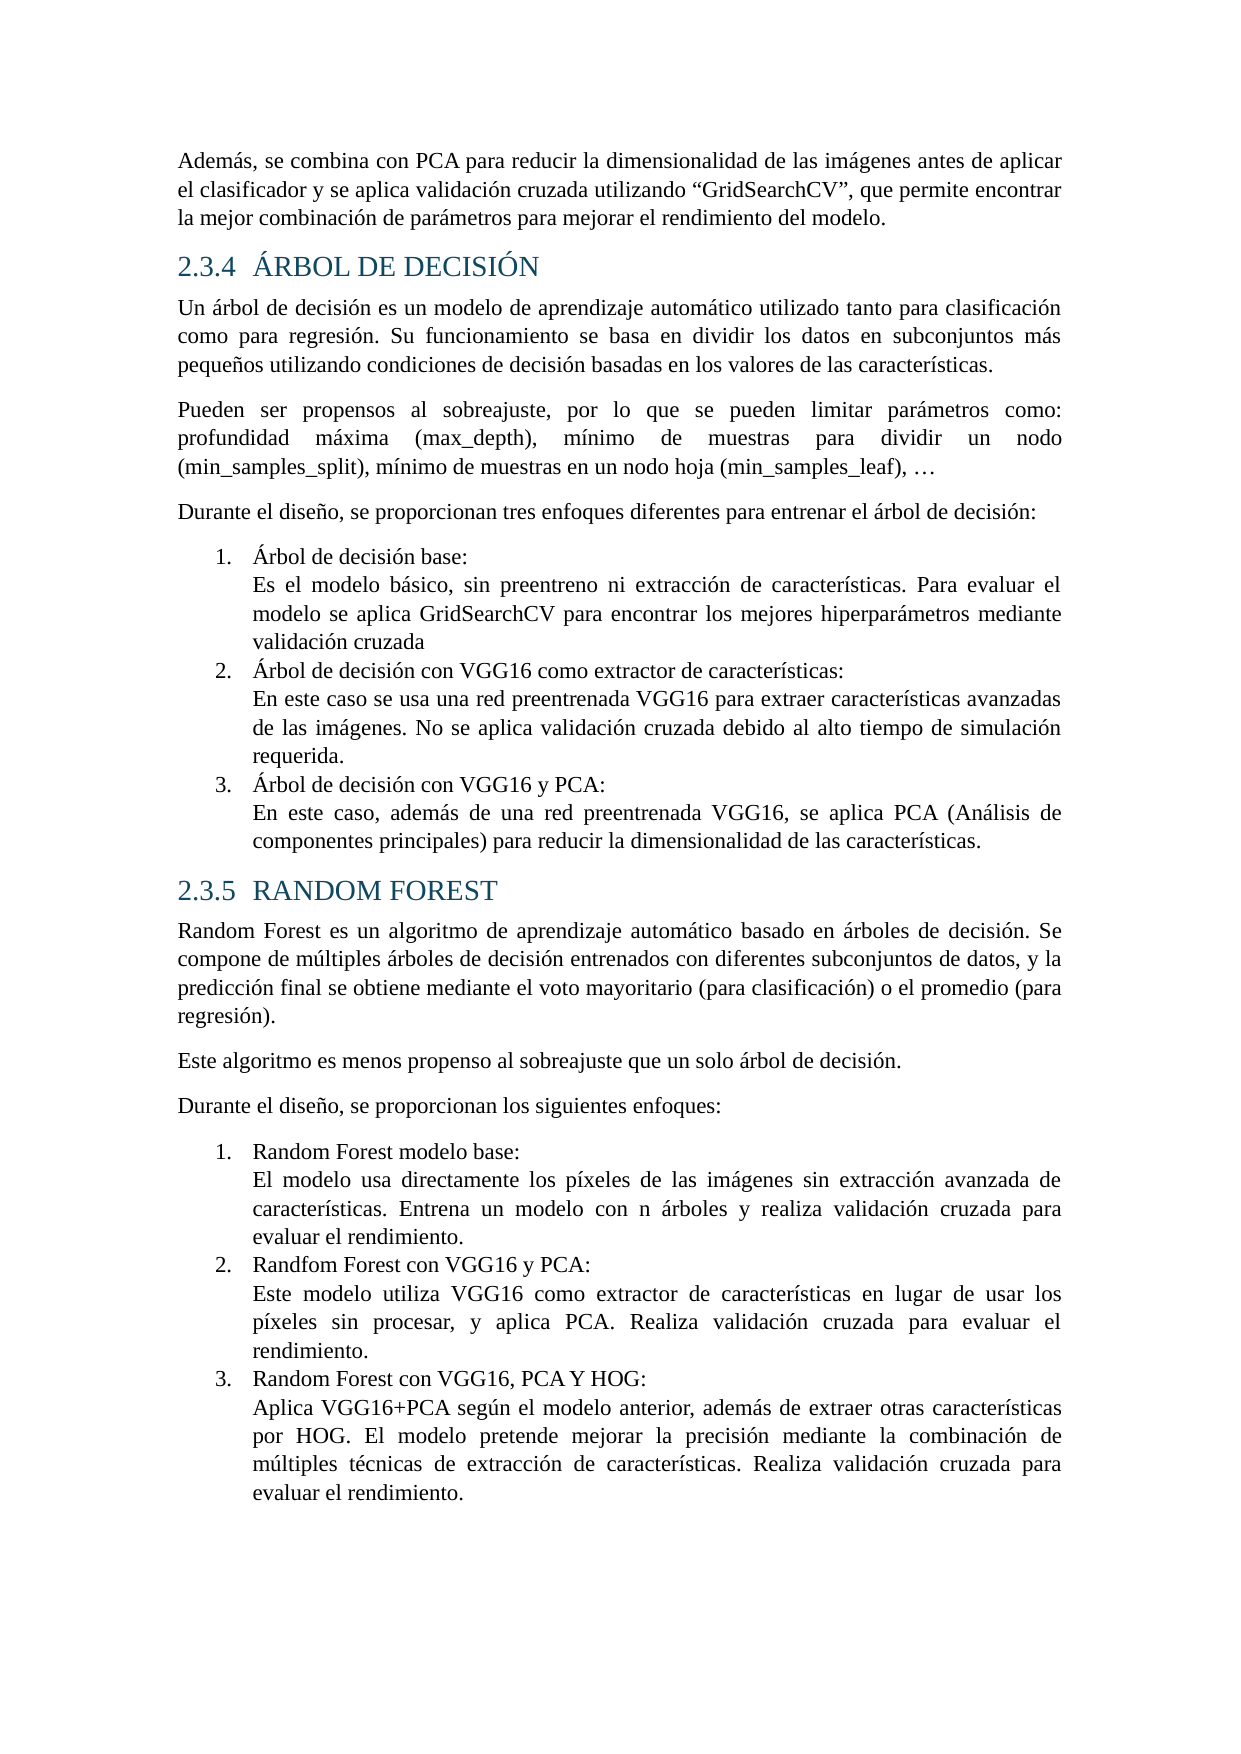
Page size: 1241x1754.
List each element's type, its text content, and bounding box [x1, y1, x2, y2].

list Random Forest modelo base: [215, 1138, 1063, 1164]
list En este caso, además de una red preentrenada VGG16, se aplica PCA (Análisis de componentes principales) para reducir la dimensionalidad de las características. [252, 799, 1063, 854]
text Durante el diseño, se proporcionan los siguientes enfoques: [177, 1093, 1063, 1119]
list Randfom Forest con VGG16 y PCA: [215, 1251, 1063, 1278]
list Random Forest con VGG16, PCA Y HOG: [215, 1365, 1063, 1392]
list Es el modelo básico, sin preentreno ni extracción de características. Para evaluar el modelo se aplica GridSearchCV para encontrar los mejores hiperparámetros mediante validación cruzada [252, 572, 1063, 655]
text Random Forest es un algoritmo de aprendizaje automático basado en árboles de decisión. Se compone de múltiples árboles de decisión entrenados con diferentes subconjuntos de datos, y la predicción final se obtiene mediante el voto mayoritario (para clasificación) o el promedio (para regresión). [177, 917, 1063, 1029]
text Este algoritmo es menos propenso al sobreajuste que un solo árbol de decisión. [177, 1047, 1063, 1074]
text Un árbol de decisión es un modelo de aprendizaje automático utilizado tanto para clasificación como para regresión. Su funcionamiento se basa en dividir los datos en subconjuntos más pequeños utilizando condiciones de decisión basadas en los valores de las características. [177, 294, 1063, 377]
list Árbol de decisión con VGG16 como extractor de características: [215, 657, 1063, 683]
list Árbol de decisión con VGG16 y PCA: [215, 771, 1063, 797]
text Durante el diseño, se proporcionan tres enfoques diferentes para entrenar el árbol de decisión: [177, 498, 1063, 524]
list Árbol de decisión base: [215, 543, 1063, 569]
list El modelo usa directamente los píxeles de las imágenes sin extracción avanzada de características. Entrena un modelo con n árboles y realiza validación cruzada para evaluar el rendimiento. [252, 1166, 1063, 1249]
subtitle RANDOM FOREST [177, 873, 1063, 906]
list En este caso se usa una red preentrenada VGG16 para extraer características avanzadas de las imágenes. No se aplica validación cruzada debido al alto tiempo de simulación requerida. [252, 685, 1063, 768]
subtitle ÁRBOL DE DECISIÓN [177, 249, 1063, 283]
list Aplica VGG16+PCA según el modelo anterior, además de extraer otras características por HOG. El modelo pretende mejorar la precisión mediante la combinación de múltiples técnicas de extracción de características. Realiza validación cruzada para evaluar el rendimiento. [252, 1394, 1063, 1505]
text Además, se combina con PCA para reducir la dimensionalidad de las imágenes antes de aplicar el clasificador y se aplica validación cruzada utilizando “GridSearchCV”, que permite encontrar la mejor combinación de parámetros para mejorar el rendimiento del modelo. [177, 148, 1063, 231]
list Este modelo utiliza VGG16 como extractor de características en lugar de usar los píxeles sin procesar, y aplica PCA. Realiza validación cruzada para evaluar el rendimiento. [252, 1280, 1063, 1363]
text Pueden ser propensos al sobreajuste, por lo que se pueden limitar parámetros como: profundidad máxima (max_depth), mínimo de muestras para dividir un nodo (min_samples_split), mínimo de muestras en un nodo hoja (min_samples_leaf), … [177, 396, 1063, 479]
